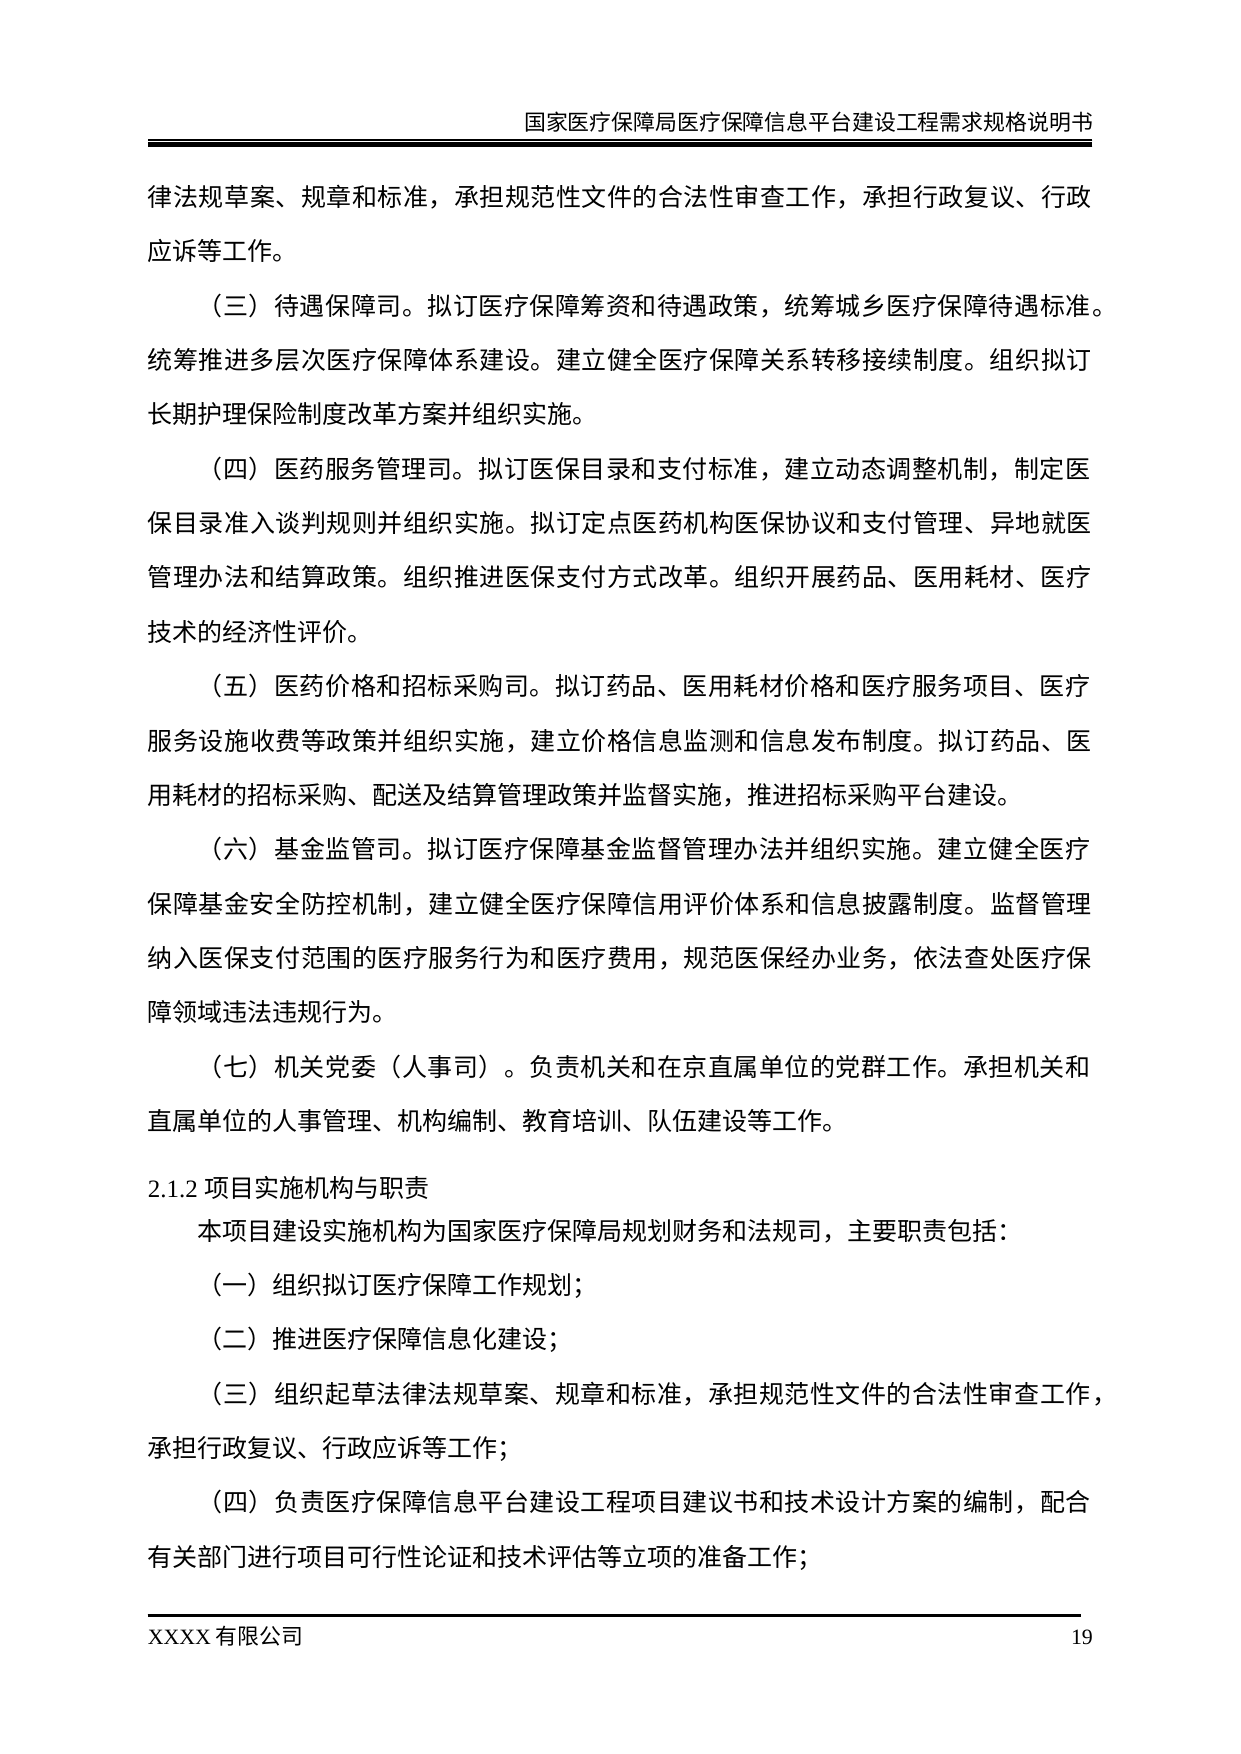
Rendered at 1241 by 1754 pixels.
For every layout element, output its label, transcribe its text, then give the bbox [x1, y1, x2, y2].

text （七）机关党委（人事司）。负责机关和在京直属单位的党群工作。承担机关和直属单位的人事管理、机构编制、教育培训、队伍建设等工作。 [148, 1047, 1092, 1138]
text （五）医药价格和招标采购司。拟订药品、医用耗材价格和医疗服务项目、医疗服务设施收费等政策并组织实施，建立价格信息监测和信息发布制度。拟订药品、医用耗材的招标采购、配送及结算管理政策并监督实施，推进招标采购平台建设。 [148, 667, 1092, 812]
text （四）负责医疗保障信息平台建设工程项目建议书和技术设计方案的编制，配合有关部门进行项目可行性论证和技术评估等立项的准备工作； [148, 1483, 1092, 1573]
text （四）医药服务管理司。拟订医保目录和支付标准，建立动态调整机制，制定医保目录准入谈判规则并组织实施。拟订定点医药机构医保协议和支付管理、异地就医管理办法和结算政策。组织推进医保支付方式改革。组织开展药品、医用耗材、医疗技术的经济性评价。 [148, 449, 1092, 648]
text （一）组织拟订医疗保障工作规划； [148, 1265, 1092, 1302]
text （三）待遇保障司。拟订医疗保障筹资和待遇政策，统筹城乡医疗保障待遇标准。统筹推进多层次医疗保障体系建设。建立健全医疗保障关系转移接续制度。组织拟订长期护理保险制度改革方案并组织实施。 [148, 286, 1092, 431]
text 本项目建设实施机构为国家医疗保障局规划财务和法规司，主要职责包括： [148, 1211, 1092, 1247]
text （二）推进医疗保障信息化建设； [148, 1320, 1092, 1356]
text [148, 177, 1092, 268]
list 项目实施机构与职责 [148, 1168, 1092, 1205]
text （六）基金监管司。拟订医疗保障基金监督管理办法并组织实施。建立健全医疗保障基金安全防控机制，建立健全医疗保障信用评价体系和信息披露制度。监督管理纳入医保支付范围的医疗服务行为和医疗费用，规范医保经办业务，依法查处医疗保障领域违法违规行为。 [148, 830, 1092, 1029]
text （三）组织起草法律法规草案、规章和标准，承担规范性文件的合法性审查工作，承担行政复议、行政应诉等工作； [148, 1374, 1092, 1465]
